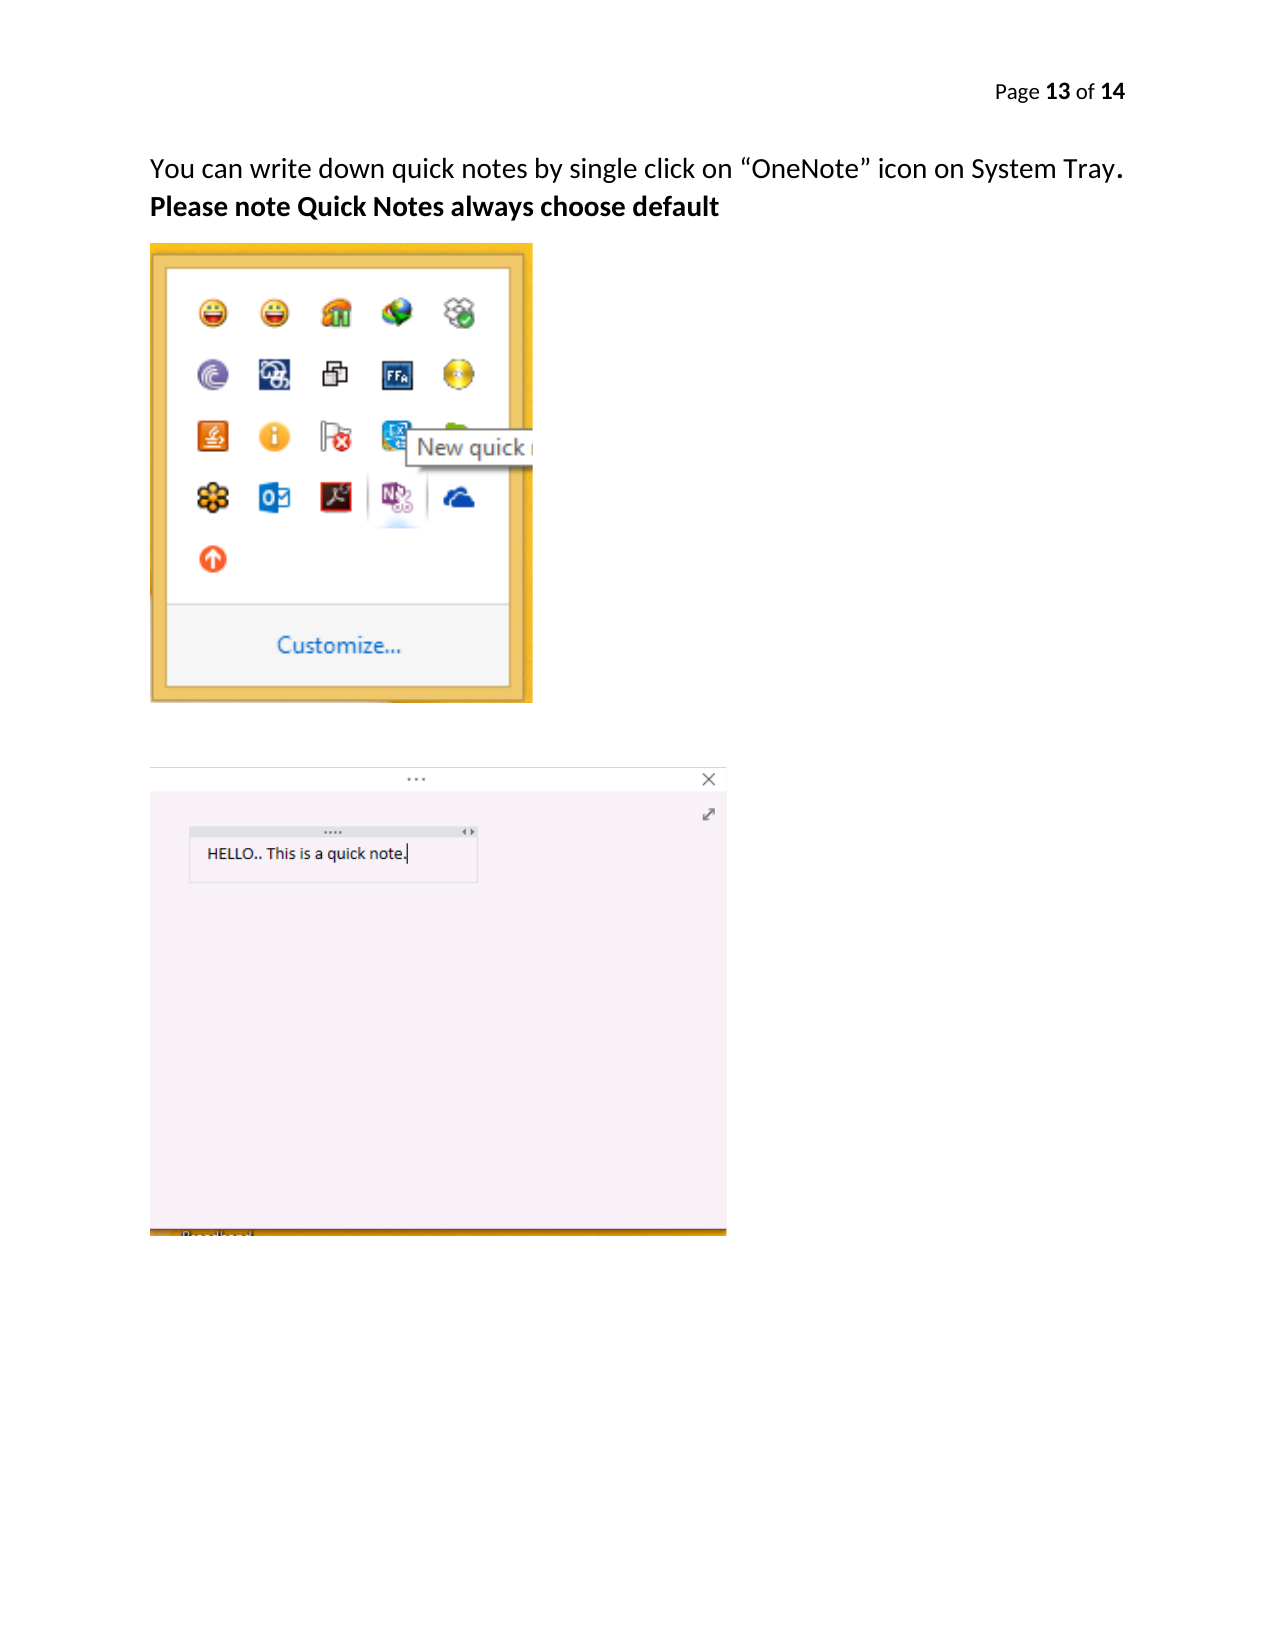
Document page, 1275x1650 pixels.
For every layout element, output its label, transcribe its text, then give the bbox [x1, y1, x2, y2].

picture [150, 767, 727, 1236]
picture [150, 243, 533, 703]
text You can write down quick notes by single click on “OneNote” icon on System Tray. Please note Quick Notes always choose default [150, 150, 1125, 224]
